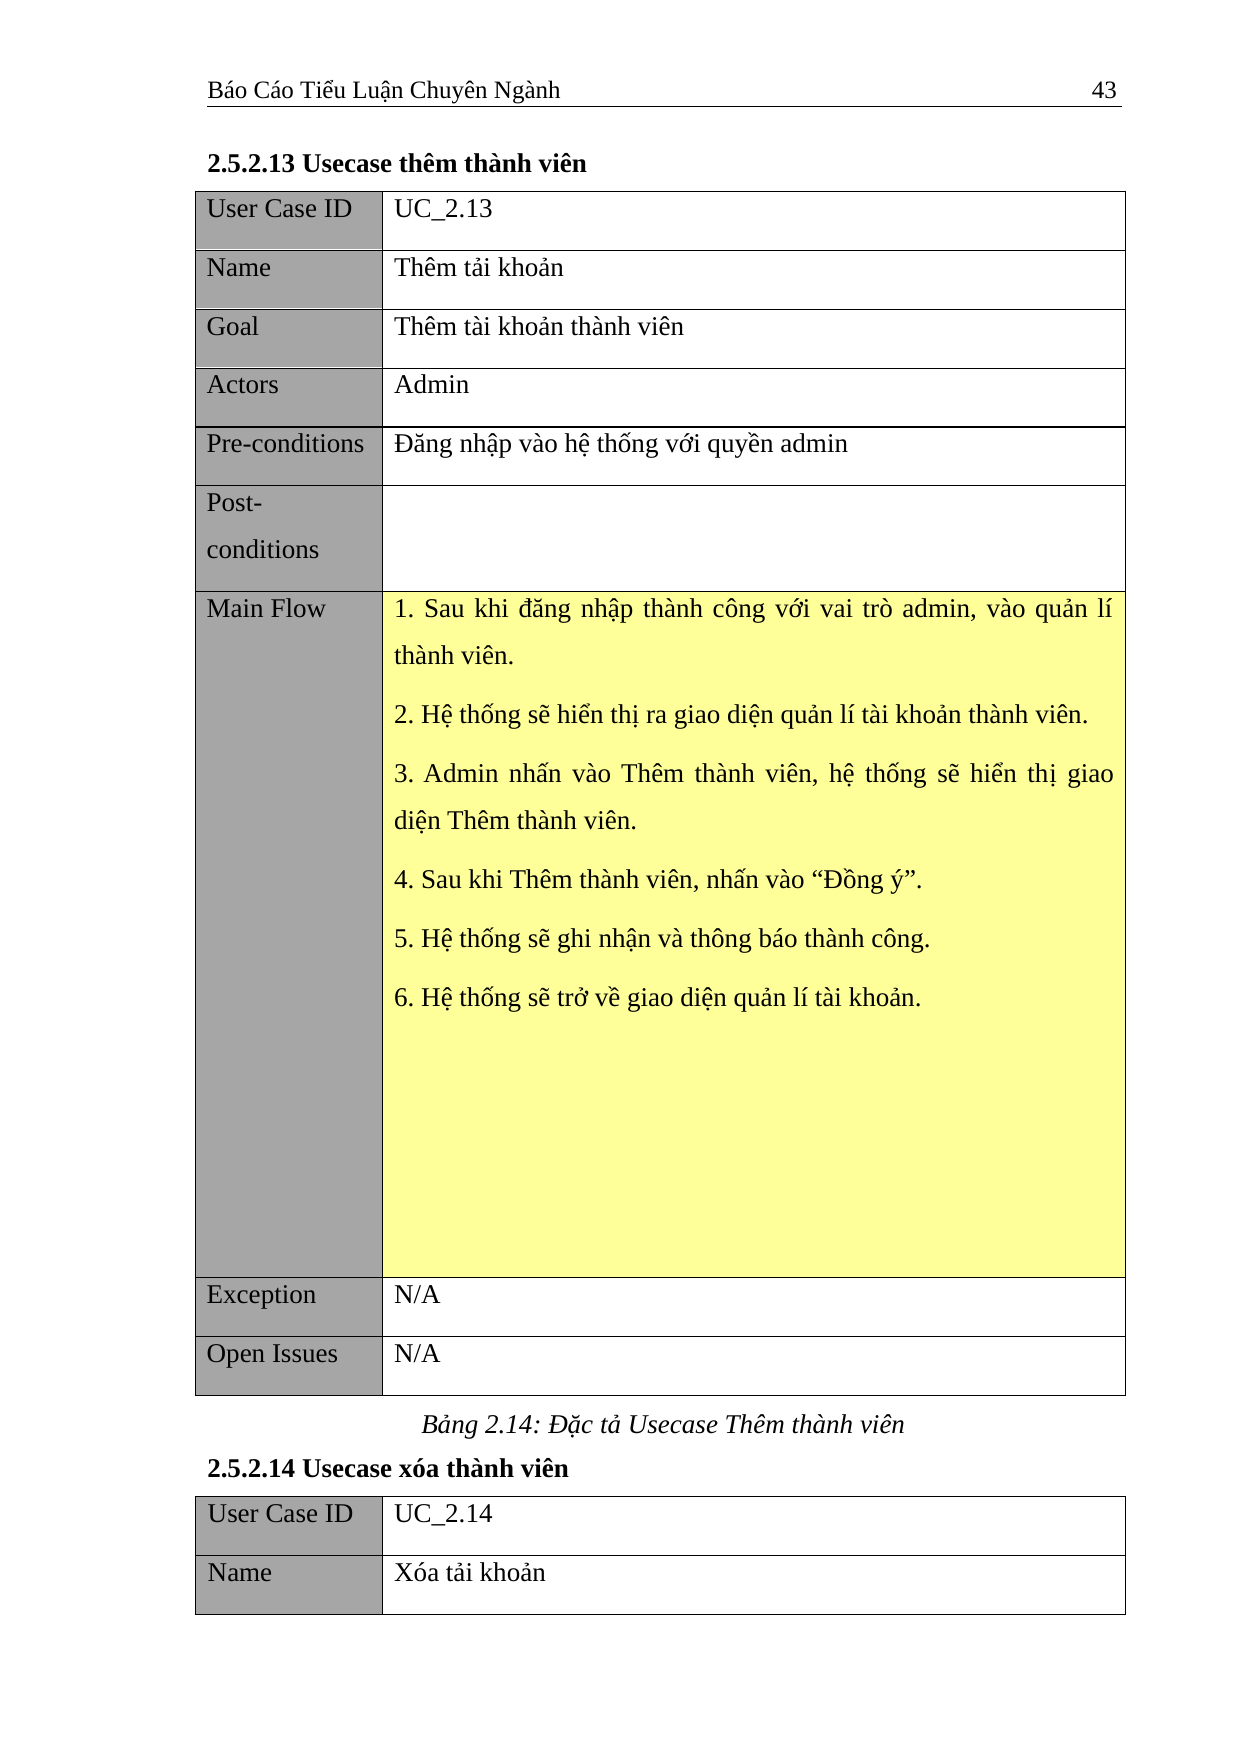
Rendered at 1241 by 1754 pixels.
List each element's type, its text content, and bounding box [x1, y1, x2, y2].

table_cell Đăng nhập vào hệ thống với quyền admin [383, 428, 1125, 485]
table_cell [383, 486, 1125, 591]
table_cell Open Issues [196, 1337, 382, 1395]
table_header User Case ID [196, 1497, 382, 1555]
table_cell N/A [383, 1278, 1125, 1336]
table_cell N/A [383, 1337, 1125, 1395]
table_cell Xóa tải khoản [383, 1556, 1125, 1614]
table_cell Exception [196, 1278, 382, 1336]
table_cell Main Flow [196, 592, 382, 1277]
table_header UC_2.14 [383, 1497, 1125, 1555]
table_cell Name [196, 1556, 382, 1614]
subtitle 2.5.2.13 Usecase thêm thành viên [207, 147, 1122, 178]
table_cell Pre-conditions [196, 428, 382, 485]
table_cell Name [196, 251, 382, 308]
table_cell 1. Sau khi đăng nhập thành công với vai trò admin, vào quản lí thành viên. 2. Hệ thống sẽ hiển thị ra giao diện quản lí tài khoản thành viên. 3. Admin nhấn vào Thêm thành viên, hệ thống sẽ hiển thị giao diện Thêm thành viên. 4. Sau khi Thêm thành viên, nhấn vào “Đồng ý”. 5. Hệ thống sẽ ghi nhận và thông báo thành công. 6. Hệ thống sẽ trở về giao diện quản lí tài khoản. [383, 592, 1125, 1277]
table_cell Thêm tải khoản [383, 251, 1125, 308]
table_header User Case ID [196, 192, 382, 249]
table_cell Post-conditions [196, 486, 382, 591]
table_cell Actors [196, 369, 382, 426]
table_cell Thêm tài khoản thành viên [383, 310, 1125, 367]
table_cell Admin [383, 369, 1125, 426]
subtitle 2.5.2.14 Usecase xóa thành viên [207, 1452, 1122, 1483]
table_header UC_2.13 [383, 192, 1125, 249]
table_cell Goal [196, 310, 382, 367]
text Bảng 2.14: Đặc tả Usecase Thêm thành viên [207, 1408, 1122, 1440]
